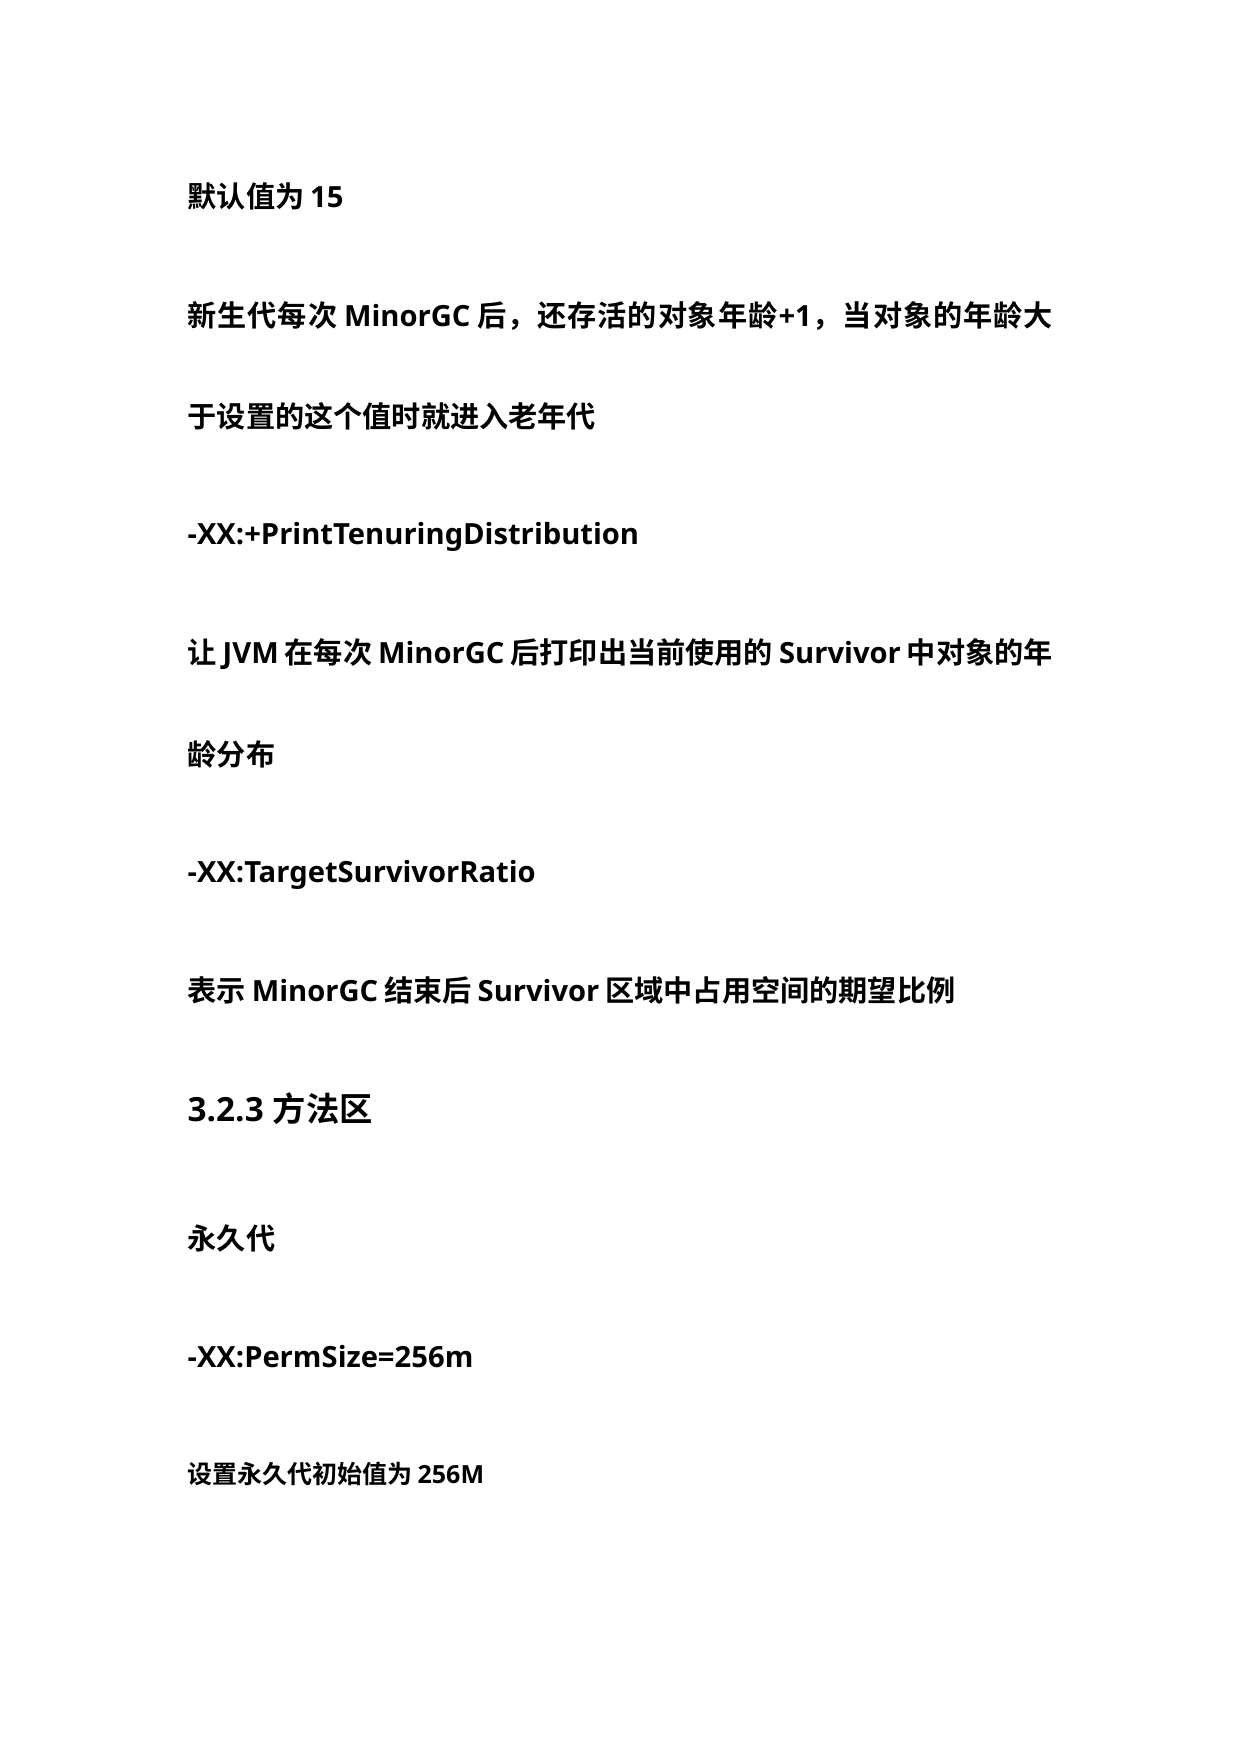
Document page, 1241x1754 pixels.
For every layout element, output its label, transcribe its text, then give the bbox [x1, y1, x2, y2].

text 新生代每次MinorGC后，还存活的对象年龄+1，当对象的年龄大于设置的这个值时就进入老年代 [187, 281, 1053, 447]
text 设置永久代初始值为256M [187, 1441, 1053, 1506]
text 方法区 [187, 1075, 1053, 1140]
text 表示MinorGC结束后Survivor区域中占用空间的期望比例 [187, 956, 1053, 1021]
text 永久代 [187, 1204, 1053, 1269]
text 让JVM在每次MinorGC后打印出当前使用的Survivor中对象的年龄分布 [187, 618, 1053, 785]
text -XX:PermSize=256m [187, 1323, 1053, 1388]
text 默认值为15 [187, 162, 1053, 227]
text -XX:+PrintTenuringDistribution [187, 501, 1053, 566]
text -XX:TargetSurvivorRatio [187, 839, 1053, 904]
